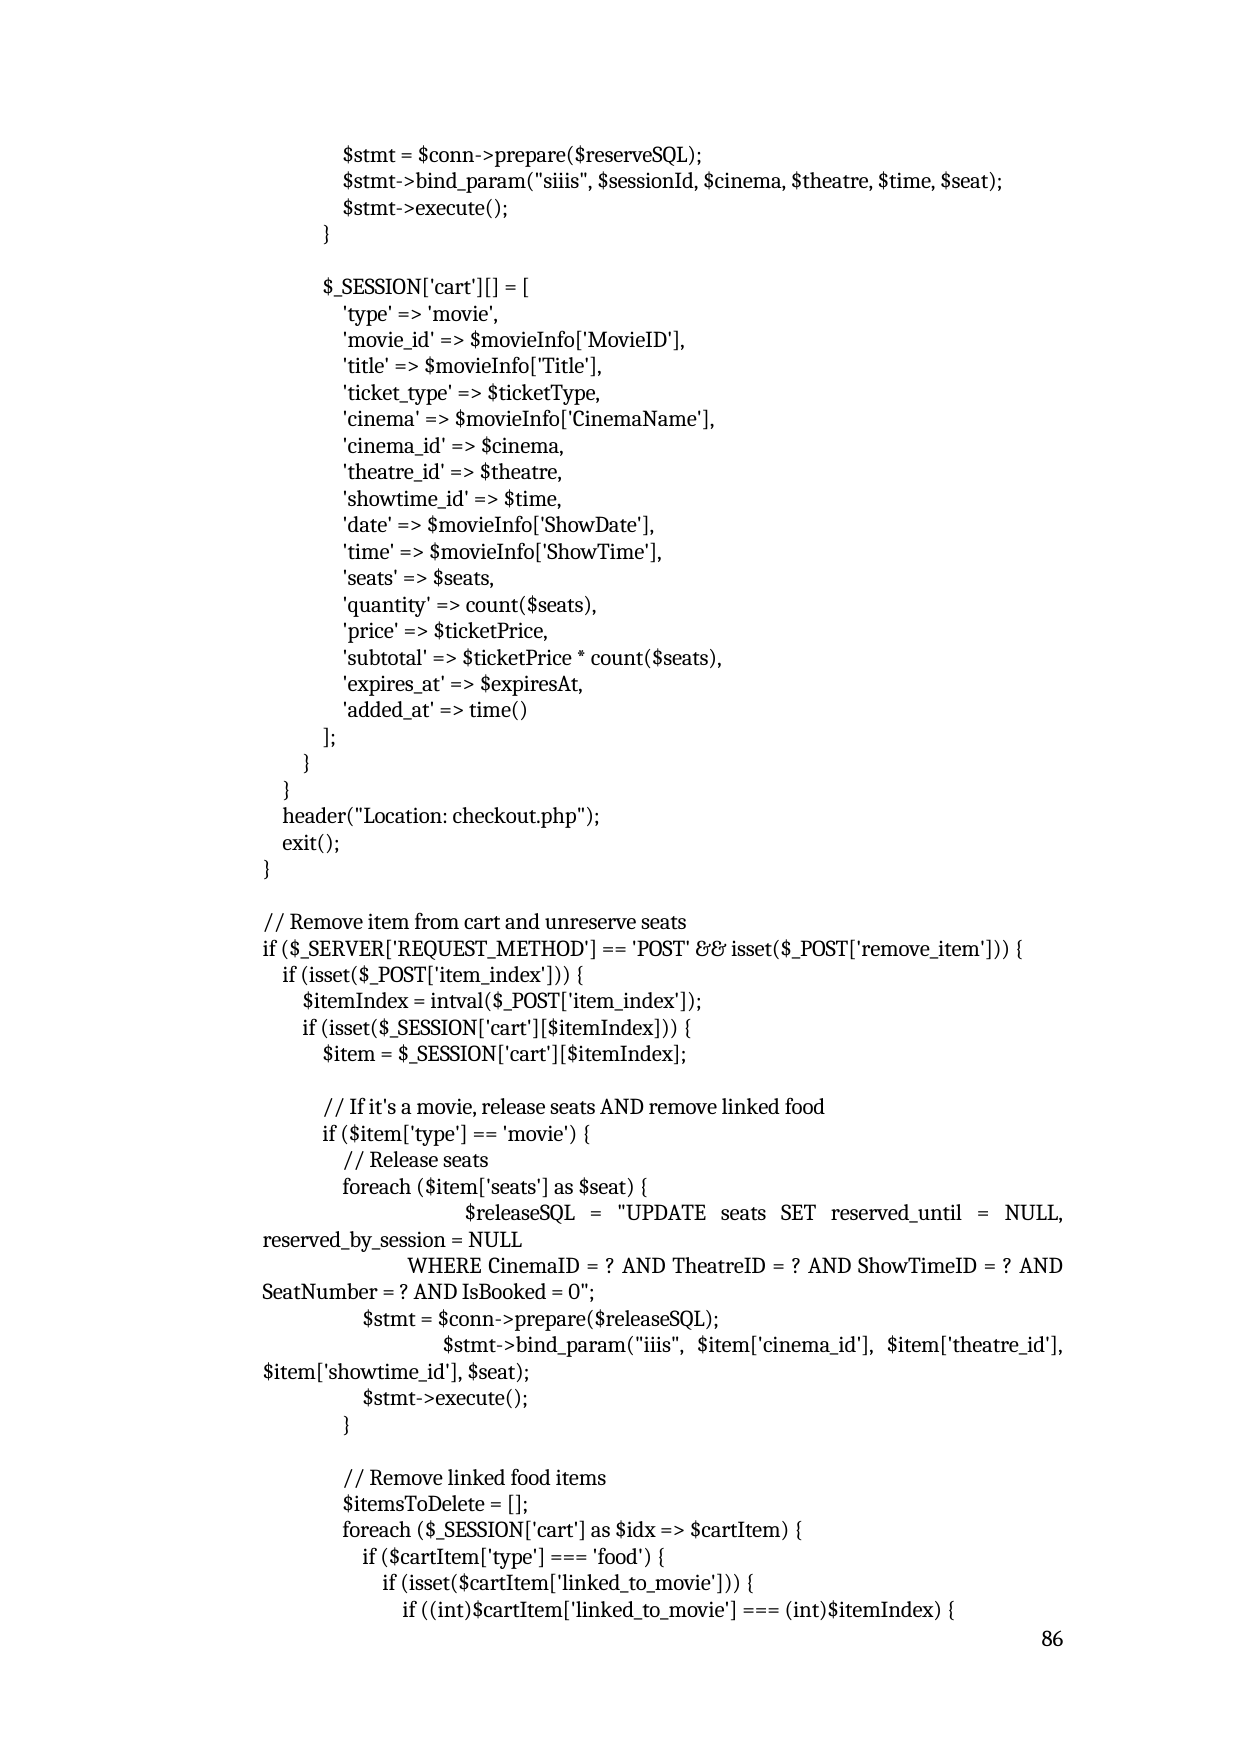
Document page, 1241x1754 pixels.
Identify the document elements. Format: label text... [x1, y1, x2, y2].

text } [262, 750, 1063, 777]
text 'date' => $movieInfo['ShowDate'], [262, 512, 1063, 538]
text 'title' => $movieInfo['Title'], [262, 353, 1063, 380]
text ]; [262, 724, 1063, 750]
text 'expires_at' => $expiresAt, [262, 671, 1063, 697]
text } [262, 1411, 1063, 1438]
text $stmt->bind_param("siiis", $sessionId, $cinema, $theatre, $time, $seat); [262, 168, 1063, 194]
text 'showtime_id' => $time, [262, 486, 1063, 512]
text $stmt = $conn->prepare($releaseSQL); [262, 1306, 1063, 1332]
text if ((int)$cartItem['linked_to_movie'] === (int)$itemIndex) { [262, 1597, 1063, 1623]
text 'time' => $movieInfo['ShowTime'], [262, 538, 1063, 565]
text 'theatre_id' => $theatre, [262, 459, 1063, 486]
text // If it's a movie, release seats AND remove linked food [262, 1094, 1063, 1121]
text // Release seats [262, 1147, 1063, 1173]
text $stmt->bind_param("iiis", $item['cinema_id'], $item['theatre_id'], $item['showtime_id'], $seat); [262, 1332, 1063, 1385]
text foreach ($_SESSION['cart'] as $idx => $cartItem) { [262, 1517, 1063, 1543]
text $stmt->execute(); [262, 194, 1063, 221]
text if ($_SERVER['REQUEST_METHOD'] == 'POST' && isset($_POST['remove_item'])) { [262, 935, 1063, 962]
text // Remove linked food items [262, 1464, 1063, 1491]
text } [262, 777, 1063, 803]
text 'cinema' => $movieInfo['CinemaName'], [262, 406, 1063, 433]
text 'quantity' => count($seats), [262, 591, 1063, 618]
text } [262, 221, 1063, 247]
text 'price' => $ticketPrice, [262, 618, 1063, 644]
text $releaseSQL = "UPDATE seats SET reserved_until = NULL, reserved_by_session = NULL [262, 1200, 1063, 1253]
text if ($item['type'] == 'movie') { [262, 1121, 1063, 1147]
text if (isset($cartItem['linked_to_movie'])) { [262, 1570, 1063, 1596]
text if (isset($_SESSION['cart'][$itemIndex])) { [262, 1015, 1063, 1041]
text 'added_at' => time() [262, 697, 1063, 724]
text exit(); [262, 829, 1063, 856]
text if ($cartItem['type'] === 'food') { [262, 1544, 1063, 1570]
text $itemsToDelete = []; [262, 1491, 1063, 1517]
text $stmt->execute(); [262, 1385, 1063, 1411]
text WHERE CinemaID = ? AND TheatreID = ? AND ShowTimeID = ? AND SeatNumber = ? AND IsBooked = 0"; [262, 1253, 1063, 1306]
text } [262, 856, 1063, 882]
text 'cinema_id' => $cinema, [262, 433, 1063, 459]
text foreach ($item['seats'] as $seat) { [262, 1173, 1063, 1200]
text 'movie_id' => $movieInfo['MovieID'], [262, 327, 1063, 353]
text 'type' => 'movie', [262, 300, 1063, 327]
text 'seats' => $seats, [262, 565, 1063, 591]
text $itemIndex = intval($_POST['item_index']); [262, 988, 1063, 1015]
text $item = $_SESSION['cart'][$itemIndex]; [262, 1041, 1063, 1068]
text $_SESSION['cart'][] = [ [262, 274, 1063, 300]
text 'ticket_type' => $ticketType, [262, 380, 1063, 406]
text // Remove item from cart and unreserve seats [262, 909, 1063, 935]
text 'subtotal' => $ticketPrice * count($seats), [262, 644, 1063, 671]
text $stmt = $conn->prepare($reserveSQL); [262, 142, 1063, 168]
text if (isset($_POST['item_index'])) { [262, 962, 1063, 988]
text header("Location: checkout.php"); [262, 803, 1063, 829]
